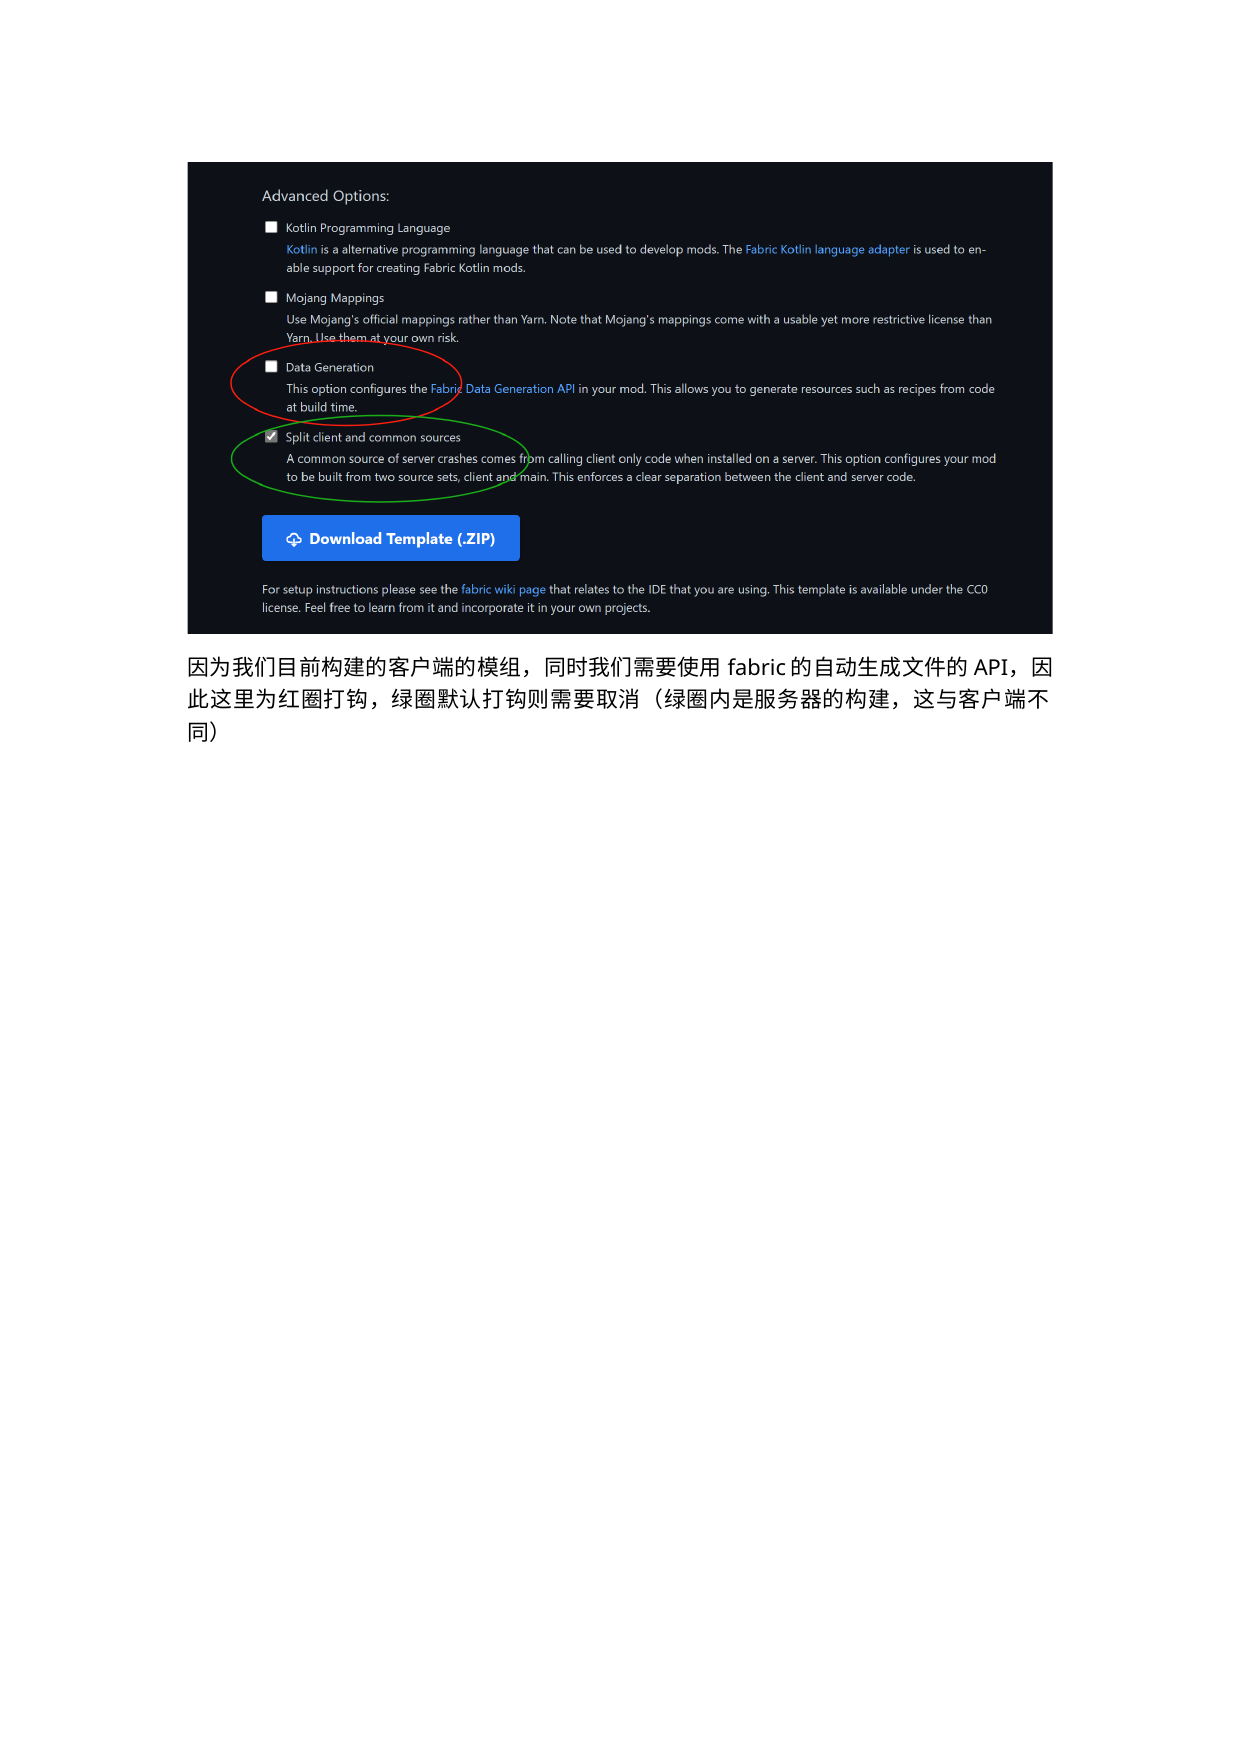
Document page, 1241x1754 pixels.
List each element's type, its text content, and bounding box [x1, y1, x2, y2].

text 因为我们目前构建的客户端的模组，同时我们需要使用fabric的自动生成文件的API，因此这里为红圈打钩，绿圈默认打钩则需要取消（绿圈内是服务器的构建，这与客户端不同） [187, 649, 1053, 747]
picture [187, 162, 1053, 634]
